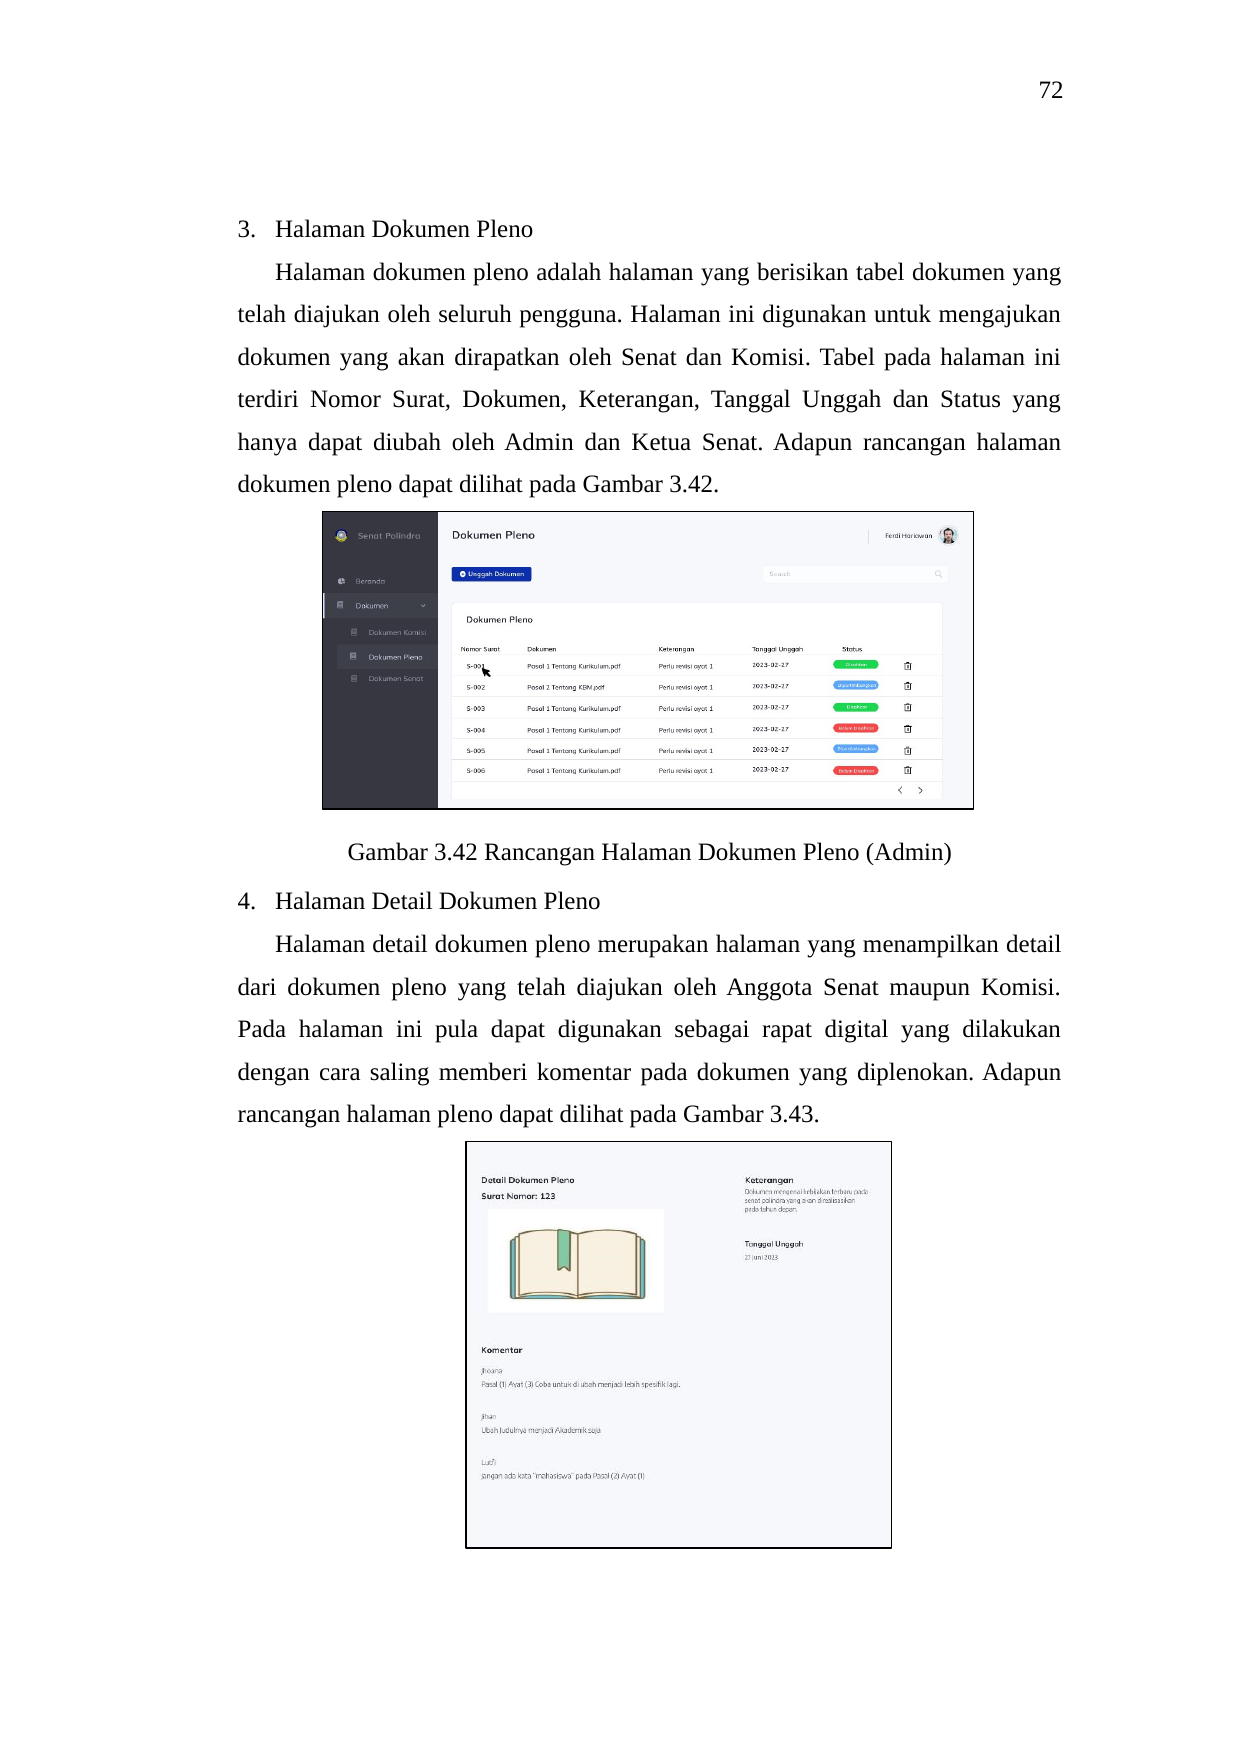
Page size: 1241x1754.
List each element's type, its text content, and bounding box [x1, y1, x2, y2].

list Halaman Detail Dokumen Pleno [237, 886, 1062, 915]
text Halaman detail dokumen pleno merupakan halaman yang menampilkan detail dari dokumen pleno yang telah diajukan oleh Anggota Senat maupun Komisi. Pada halaman ini pula dapat digunakan sebagai rapat digital yang dilakukan dengan cara saling memberi komentar pada dokumen yang diplenokan. Adapun rancangan halaman pleno dapat dilihat pada Gambar 3.43. [237, 929, 1062, 1128]
picture [467, 1142, 891, 1547]
text Halaman dokumen pleno adalah halaman yang berisikan tabel dokumen yang telah diajukan oleh seluruh pengguna. Halaman ini digunakan untuk mengajukan dokumen yang akan dirapatkan oleh Senat dan Komisi. Tabel pada halaman ini terdiri Nomor Surat, Dokumen, Keterangan, Tanggal Unggah dan Status yang hanya dapat diubah oleh Admin dan Ketua Senat. Adapun rancangan halaman dokumen pleno dapat dilihat pada Gambar 3.42. [237, 257, 1062, 498]
list Halaman Dokumen Pleno [237, 214, 1062, 242]
text Gambar 3.42 Rancangan Halaman Dokumen Pleno (Admin) [244, 837, 1055, 865]
picture [323, 512, 973, 808]
